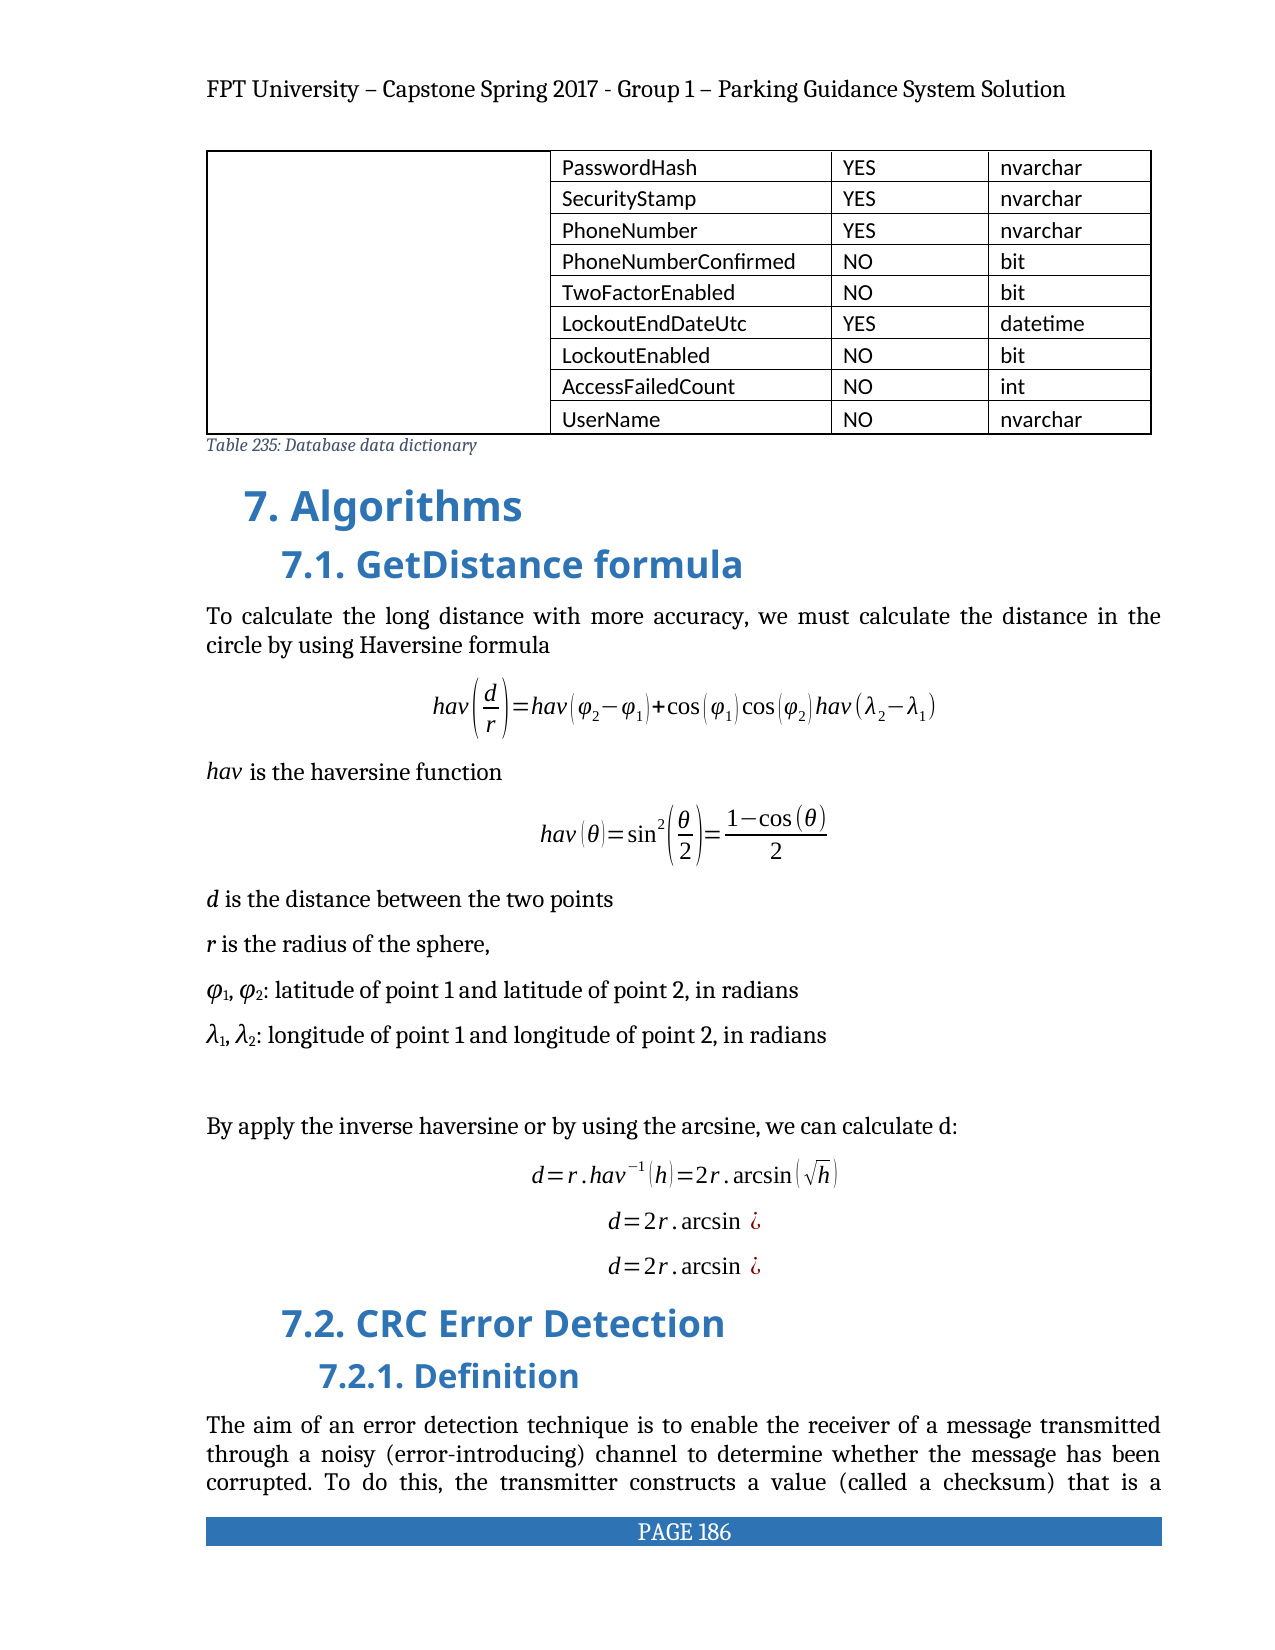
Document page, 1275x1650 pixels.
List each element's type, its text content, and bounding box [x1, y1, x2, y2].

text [206, 1411, 1162, 1497]
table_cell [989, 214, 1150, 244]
text r is the radius of the sphere, [206, 930, 1162, 959]
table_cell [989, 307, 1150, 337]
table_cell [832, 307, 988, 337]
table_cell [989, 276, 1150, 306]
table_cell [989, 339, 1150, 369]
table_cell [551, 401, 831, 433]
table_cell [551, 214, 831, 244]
subtitle Algorithms [206, 477, 1162, 534]
text is the haversine function [206, 758, 1162, 786]
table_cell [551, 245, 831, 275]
subtitle GetDistance formula [206, 538, 1162, 589]
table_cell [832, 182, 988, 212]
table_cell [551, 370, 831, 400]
subtitle CRC Error Detection [206, 1298, 1162, 1349]
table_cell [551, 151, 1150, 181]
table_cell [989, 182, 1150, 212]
text φ1, φ2: latitude of point 1 and latitude of point 2, in radians [206, 976, 1162, 1004]
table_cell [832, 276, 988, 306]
subtitle Definition [206, 1353, 1162, 1398]
text By apply the inverse haversine or by using the arcsine, we can calculate d: [206, 1112, 1162, 1141]
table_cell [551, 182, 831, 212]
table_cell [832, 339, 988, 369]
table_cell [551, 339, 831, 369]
text To calculate the long distance with more accuracy, we must calculate the distance in the circle by using Haversine formula [206, 602, 1162, 659]
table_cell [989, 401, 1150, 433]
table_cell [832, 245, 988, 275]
text d is the distance between the two points [206, 885, 1162, 913]
text λ1, λ2: longitude of point 1 and longitude of point 2, in radians [206, 1021, 1162, 1050]
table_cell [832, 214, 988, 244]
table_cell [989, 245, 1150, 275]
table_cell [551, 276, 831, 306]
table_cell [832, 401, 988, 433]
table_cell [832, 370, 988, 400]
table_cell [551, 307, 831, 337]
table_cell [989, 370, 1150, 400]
text Table 235: Database data dictionary [206, 435, 1162, 456]
